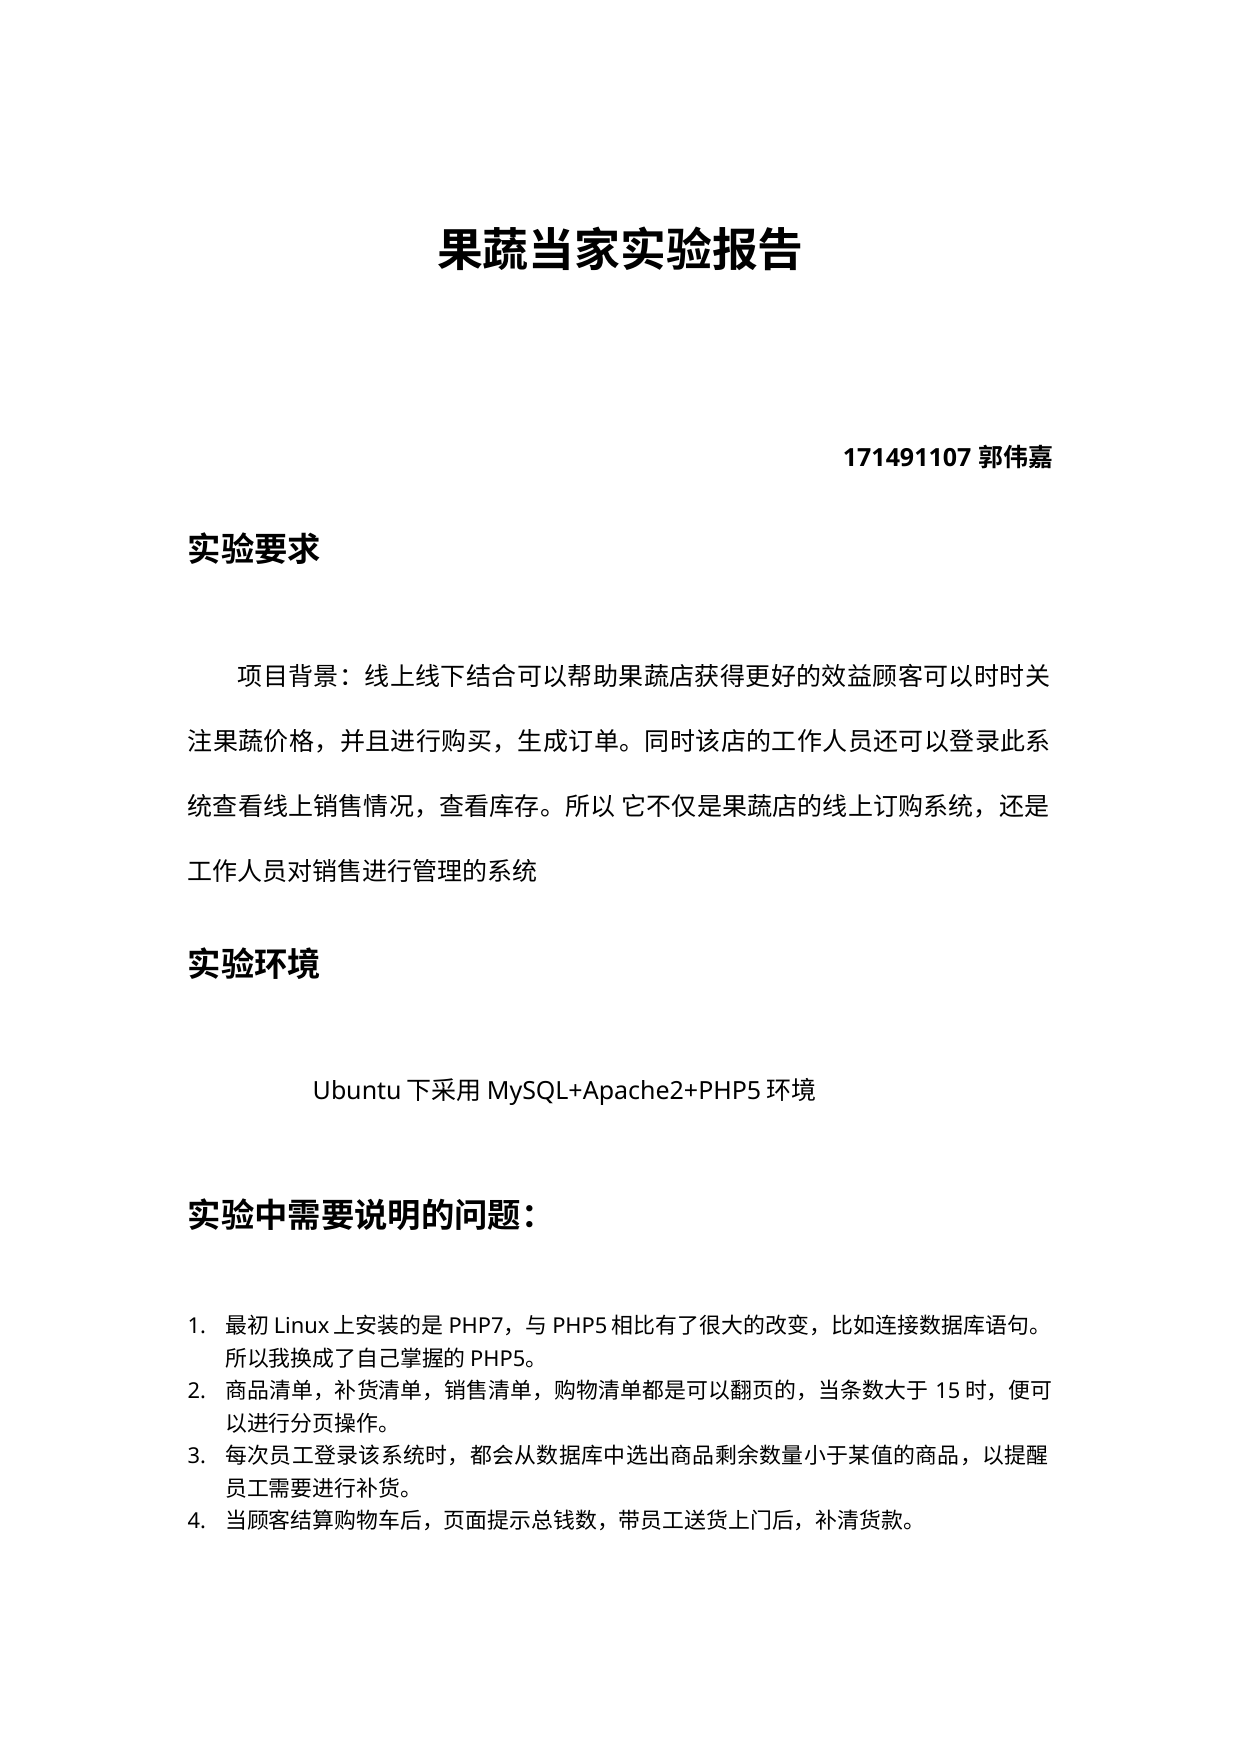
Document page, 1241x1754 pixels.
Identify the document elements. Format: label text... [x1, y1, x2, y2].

subtitle 实验要求 [187, 515, 1053, 580]
text 项目背景：线上线下结合可以帮助果蔬店获得更好的效益顾客可以时时关注果蔬价格，并且进行购买，生成订单。同时该店的工作人员还可以登录此系统查看线上销售情况，查看库存。所以 它不仅是果蔬店的线上订购系统，还是工作人员对销售进行管理的系统 [187, 642, 1053, 902]
subtitle 实验环境 [187, 929, 1053, 994]
text 171491107 郭伟嘉 [187, 423, 1053, 488]
list 商品清单，补货清单，销售清单，购物清单都是可以翻页的，当条数大于15时，便可以进行分页操作。 [187, 1373, 1053, 1438]
list 当顾客结算购物车后，页面提示总钱数，带员工送货上门后，补清货款。 [187, 1503, 1053, 1536]
list 最初Linux上安装的是PHP7，与PHP5相比有了很大的改变，比如连接数据库语句。所以我换成了自己掌握的PHP5。 [187, 1308, 1053, 1373]
list 每次员工登录该系统时，都会从数据库中选出商品剩余数量小于某值的商品，以提醒员工需要进行补货。 [187, 1438, 1053, 1503]
list Ubuntu下采用MySQL+Apache2+PHP5环境 [312, 1056, 1028, 1121]
subtitle 实验中需要说明的问题： [187, 1181, 1053, 1246]
subtitle 果蔬当家实验报告 [187, 197, 1053, 295]
